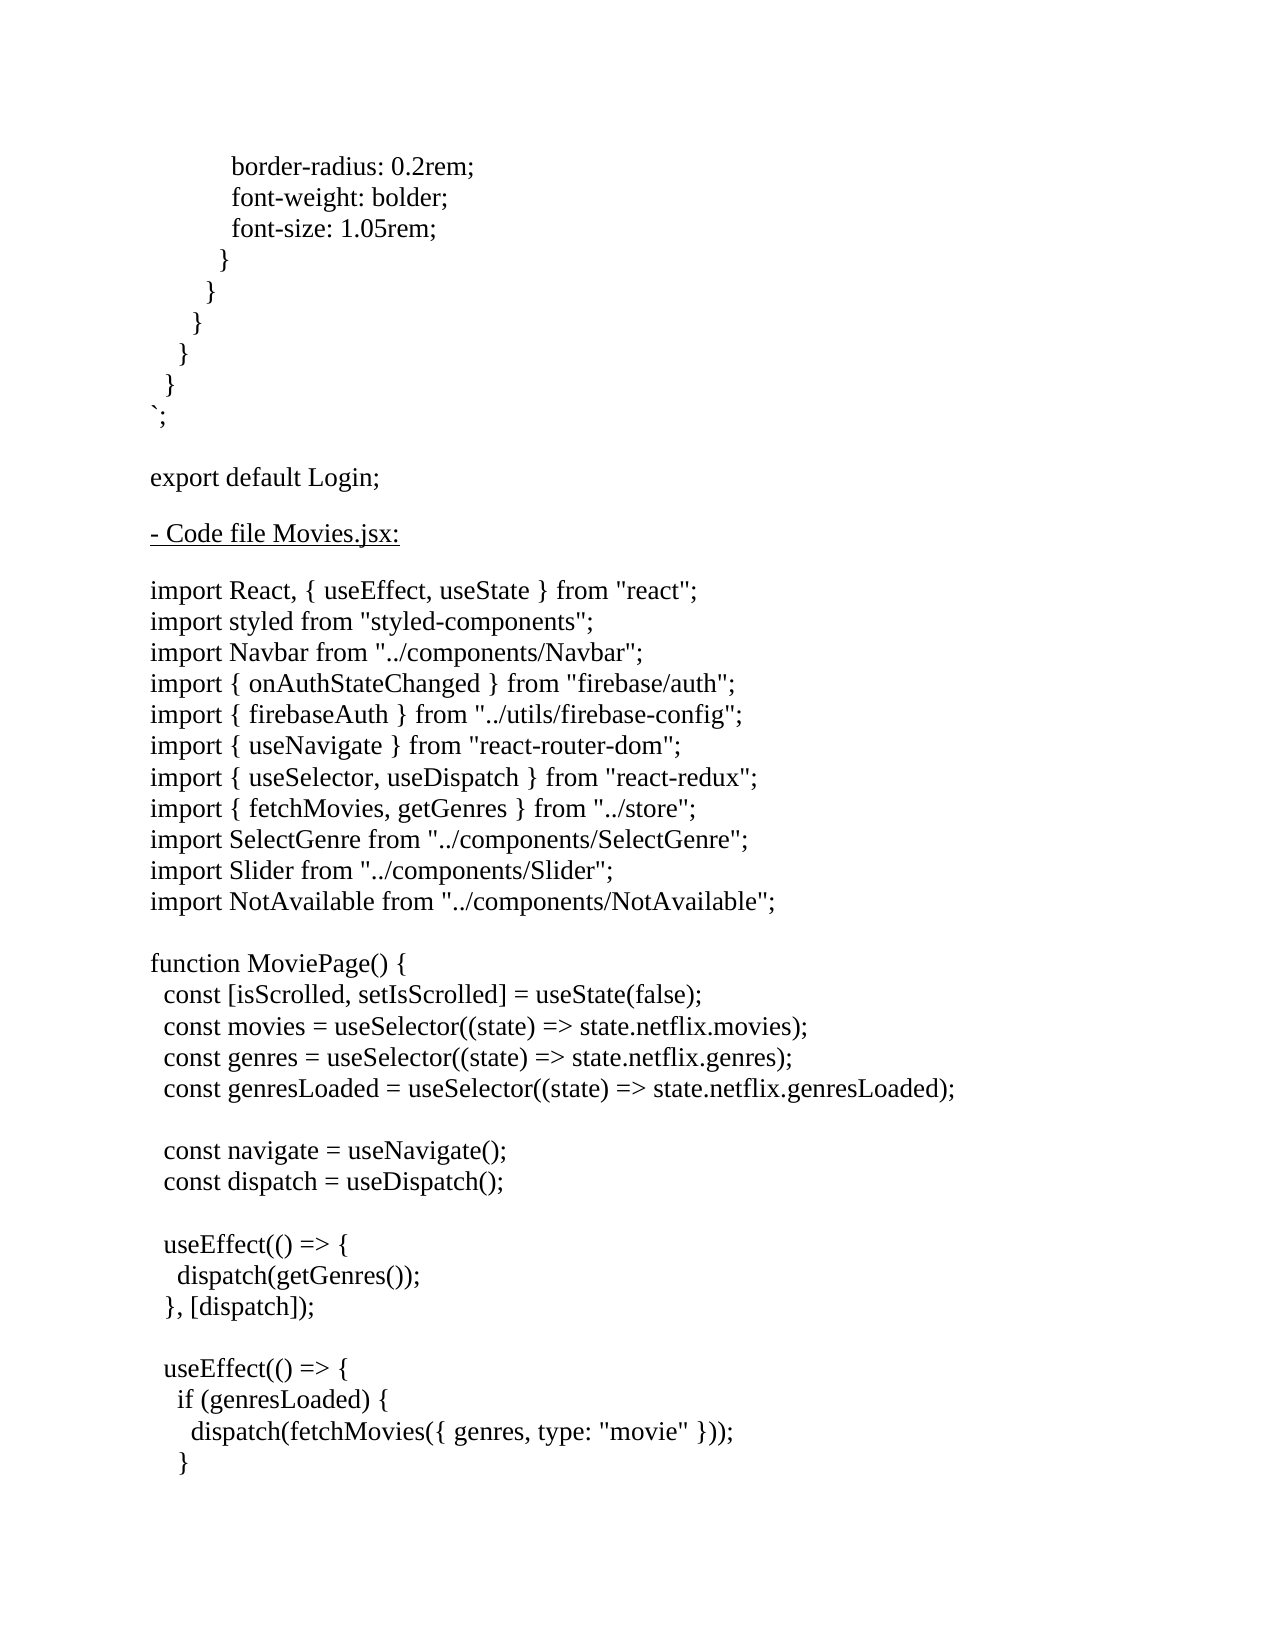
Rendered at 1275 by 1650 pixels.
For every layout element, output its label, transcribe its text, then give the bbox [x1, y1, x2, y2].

text } [150, 306, 1125, 337]
text } [150, 1446, 1125, 1477]
text import { useSelector, useDispatch } from "react-redux"; [150, 761, 1125, 792]
text import React, { useEffect, useState } from "react"; [150, 574, 1125, 605]
text const movies = useSelector((state) => state.netflix.movies); [150, 1010, 1125, 1041]
text import Navbar from "../components/Navbar"; [150, 636, 1125, 667]
text function MoviePage() { [150, 947, 1125, 979]
text } [150, 368, 1125, 399]
text const genresLoaded = useSelector((state) => state.netflix.genresLoaded); [150, 1072, 1125, 1103]
text dispatch(getGenres()); [150, 1259, 1125, 1290]
text import Slider from "../components/Slider"; [150, 854, 1125, 885]
text } [150, 274, 1125, 306]
text - Code file Movies.jsx: [150, 518, 1125, 549]
text export default Login; [150, 461, 1125, 493]
text if (genresLoaded) { [150, 1383, 1125, 1415]
text import NotAvailable from "../components/NotAvailable"; [150, 885, 1125, 916]
text import { firebaseAuth } from "../utils/firebase-config"; [150, 698, 1125, 729]
text }, [dispatch]); [150, 1290, 1125, 1321]
text useEffect(() => { [150, 1352, 1125, 1383]
text import { fetchMovies, getGenres } from "../store"; [150, 792, 1125, 823]
text font-size: 1.05rem; [150, 212, 1125, 243]
text import { onAuthStateChanged } from "firebase/auth"; [150, 667, 1125, 698]
text dispatch(fetchMovies({ genres, type: "movie" })); [150, 1415, 1125, 1446]
text const dispatch = useDispatch(); [150, 1166, 1125, 1197]
text border-radius: 0.2rem; [150, 150, 1125, 181]
text import SelectGenre from "../components/SelectGenre"; [150, 823, 1125, 854]
text const genres = useSelector((state) => state.netflix.genres); [150, 1041, 1125, 1072]
text } [150, 337, 1125, 368]
text import { useNavigate } from "react-router-dom"; [150, 729, 1125, 761]
text const navigate = useNavigate(); [150, 1134, 1125, 1166]
text } [150, 243, 1125, 274]
text const [isScrolled, setIsScrolled] = useState(false); [150, 979, 1125, 1010]
text import styled from "styled-components"; [150, 605, 1125, 636]
text useEffect(() => { [150, 1228, 1125, 1259]
text `; [150, 399, 1125, 430]
text font-weight: bolder; [150, 181, 1125, 212]
